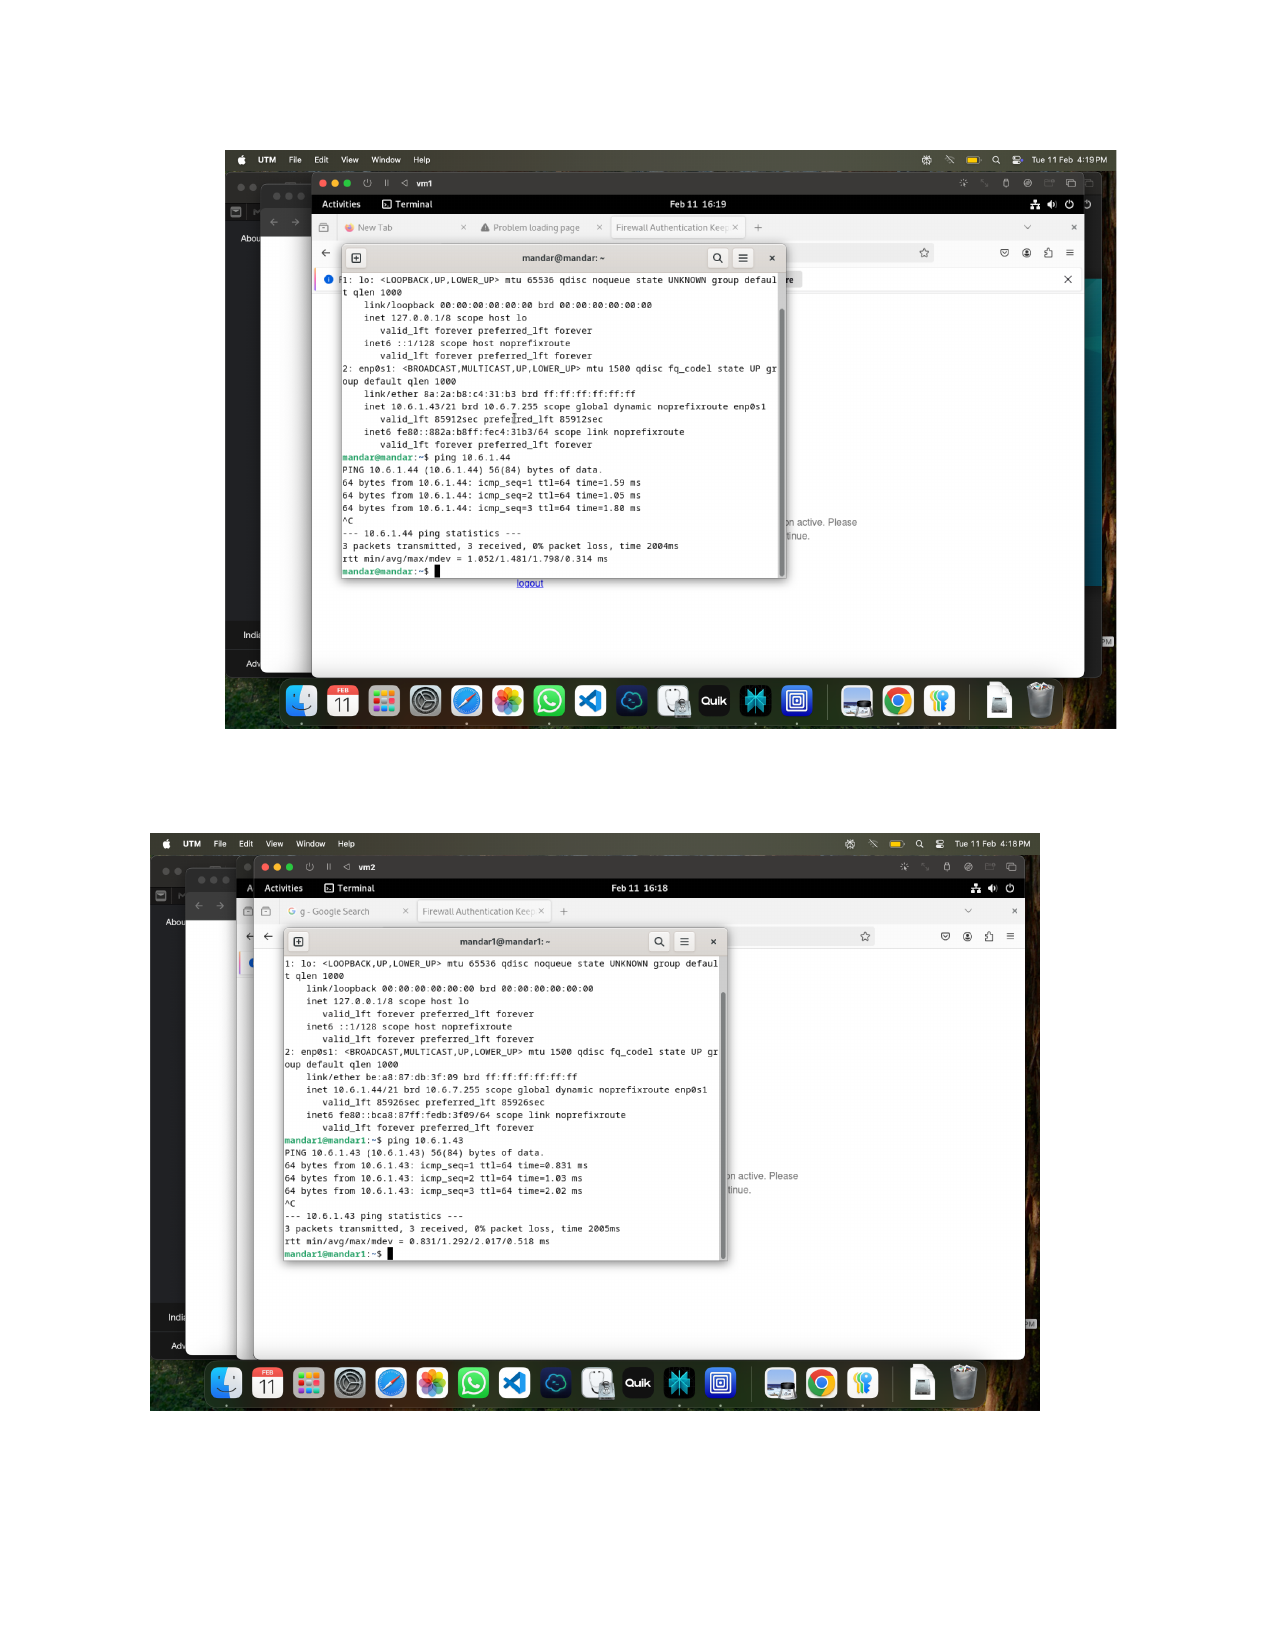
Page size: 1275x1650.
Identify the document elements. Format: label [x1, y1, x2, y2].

picture [225, 150, 1117, 729]
picture [150, 833, 1040, 1411]
